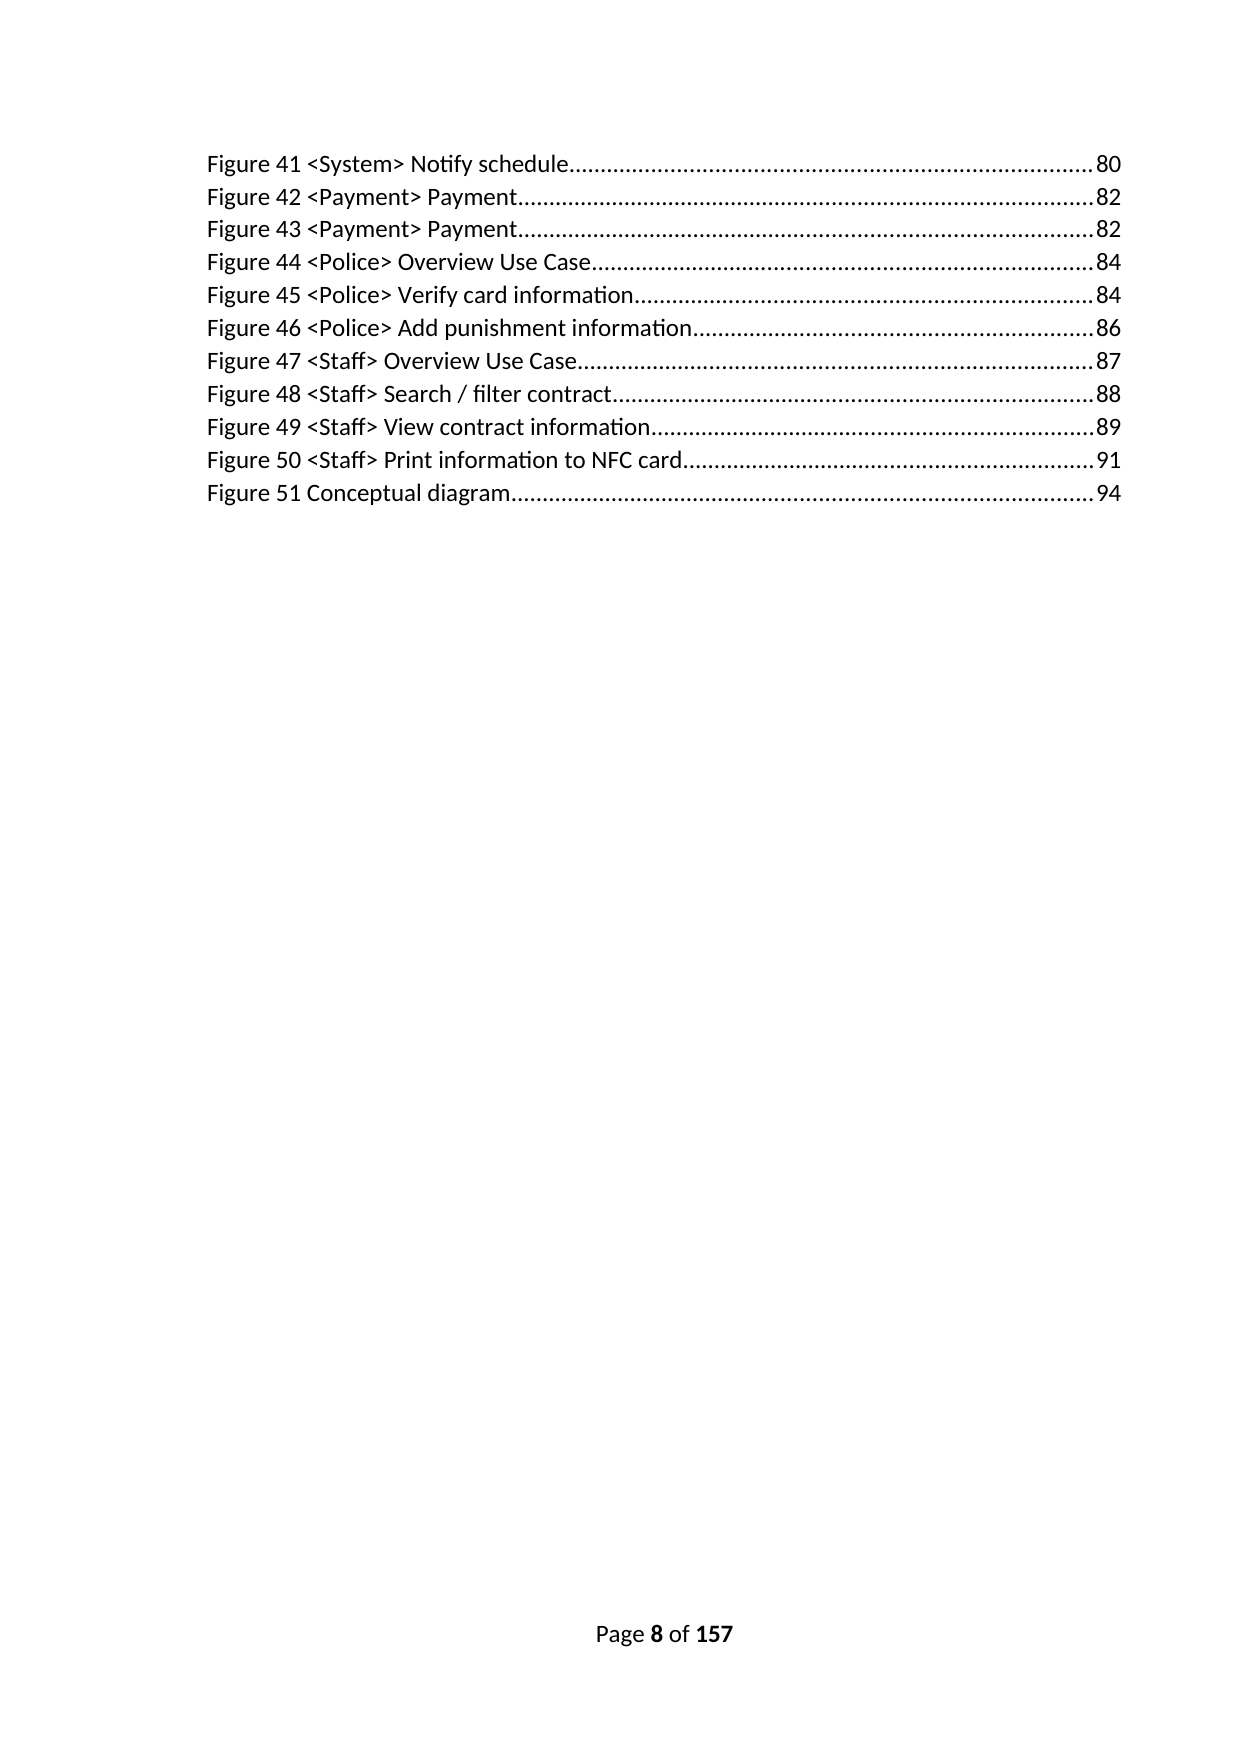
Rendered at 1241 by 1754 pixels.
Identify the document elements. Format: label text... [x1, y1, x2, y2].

text Figure 44 <Police> Overview Use Case 84 [207, 246, 1122, 277]
text Figure 46 <Police> Add punishment information 86 [207, 312, 1122, 343]
text Figure 41 <System> Notify schedule 80 [207, 148, 1122, 178]
text Figure 47 <Staff> Overview Use Case 87 [207, 345, 1122, 376]
text Figure 43 <Payment> Payment 82 [207, 213, 1122, 244]
text Figure 48 <Staff> Search / filter contract 88 [207, 378, 1122, 409]
text Figure 42 <Payment> Payment 82 [207, 181, 1122, 211]
text Figure 50 <Staff> Print information to NFC card 91 [207, 444, 1122, 474]
text Figure 49 <Staff> View contract information 89 [207, 411, 1122, 442]
text Figure 45 <Police> Verify card information 84 [207, 279, 1122, 310]
text Figure 51 Conceptual diagram 94 [207, 477, 1122, 507]
